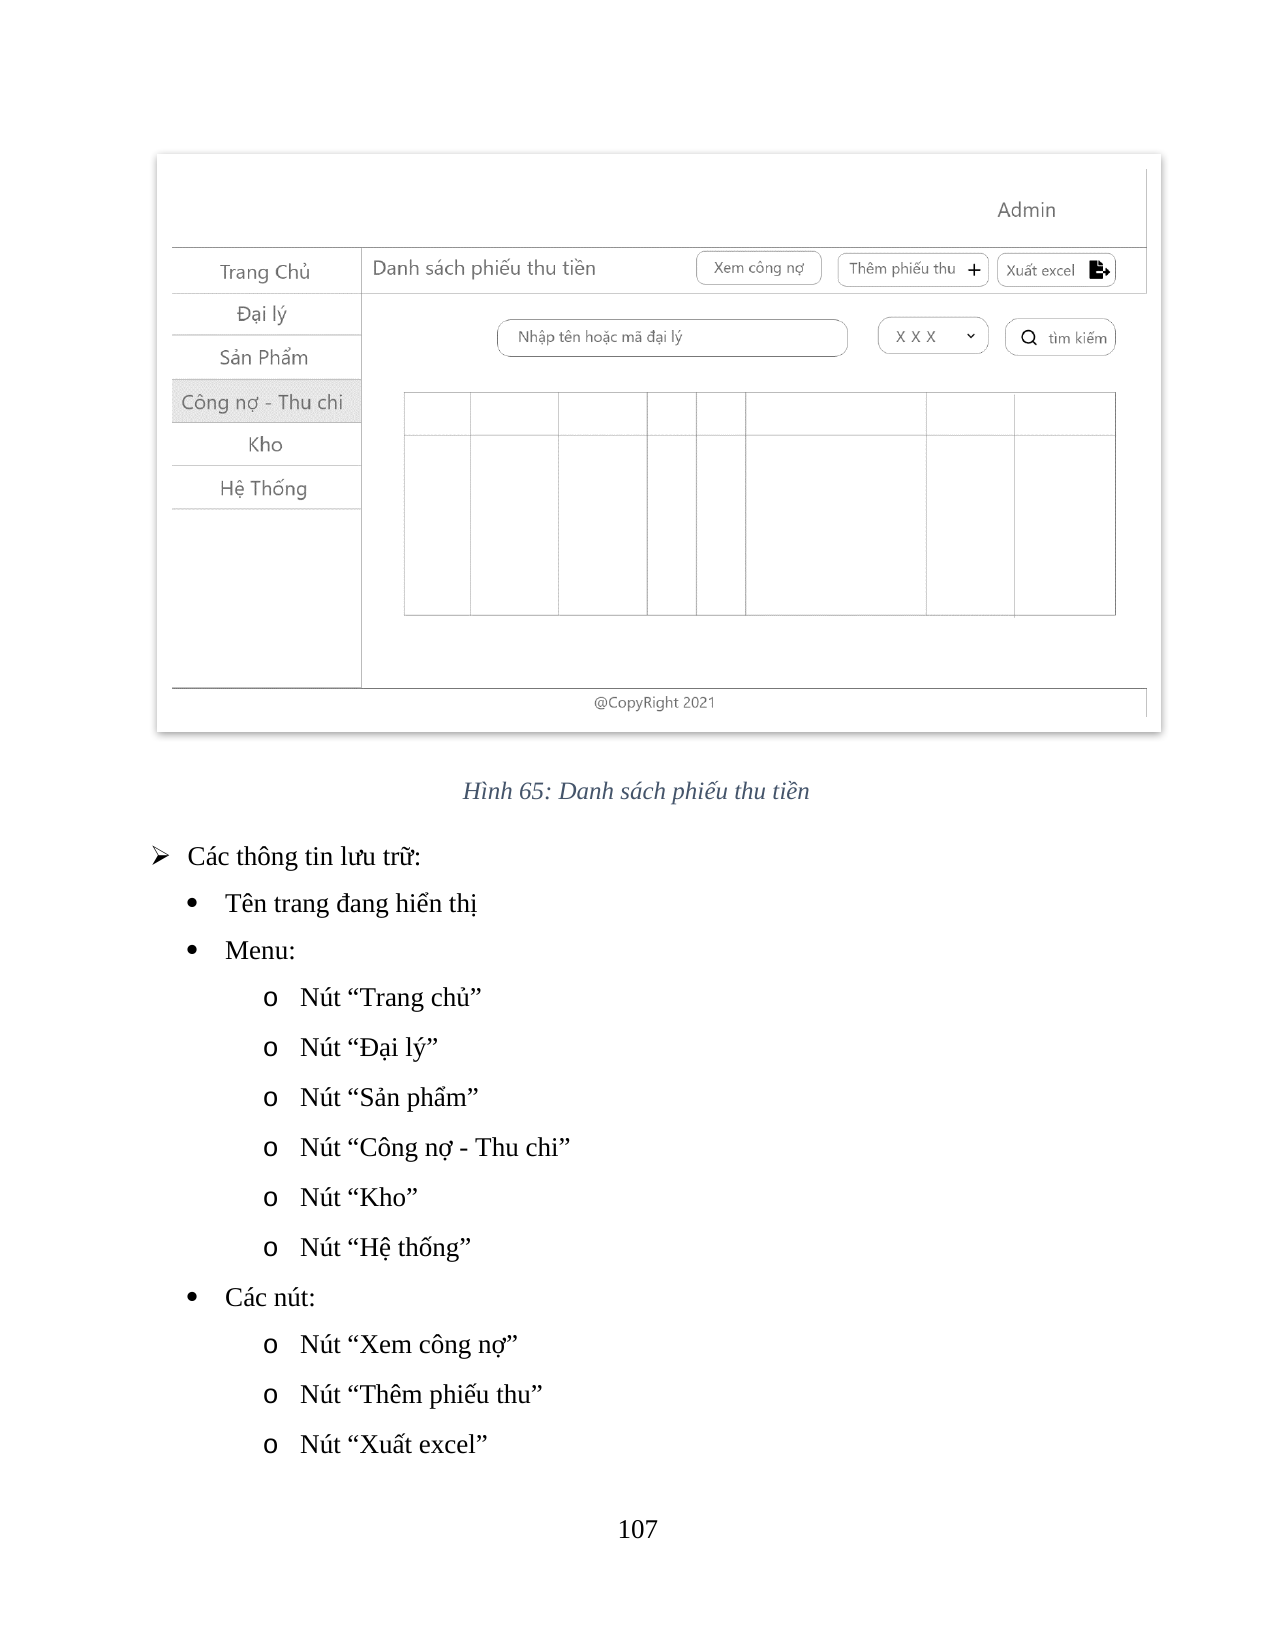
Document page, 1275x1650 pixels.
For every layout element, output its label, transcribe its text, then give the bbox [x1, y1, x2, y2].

list Menu: [187, 934, 1125, 965]
list Các thông tin lưu trữ: [150, 840, 1125, 871]
list Nút “Thêm phiếu thu” [262, 1378, 1125, 1412]
list Nút “Xem công nợ” [262, 1328, 1125, 1362]
list Nút “Công nợ - Thu chi” [262, 1131, 1125, 1164]
list Nút “Kho” [262, 1181, 1125, 1214]
list Nút “Hệ thống” [262, 1231, 1125, 1264]
list Các nút: [187, 1281, 1125, 1312]
list Nút “Trang chủ” [262, 981, 1125, 1014]
list Nút “Sản phẩm” [262, 1081, 1125, 1114]
text Hình 65: Danh sách phiếu thu tiền [150, 776, 1125, 805]
list Nút “Đại lý” [262, 1031, 1125, 1064]
picture [172, 169, 1147, 717]
list Tên trang đang hiển thị [187, 887, 1125, 918]
list Nút “Xuất excel” [262, 1428, 1125, 1462]
